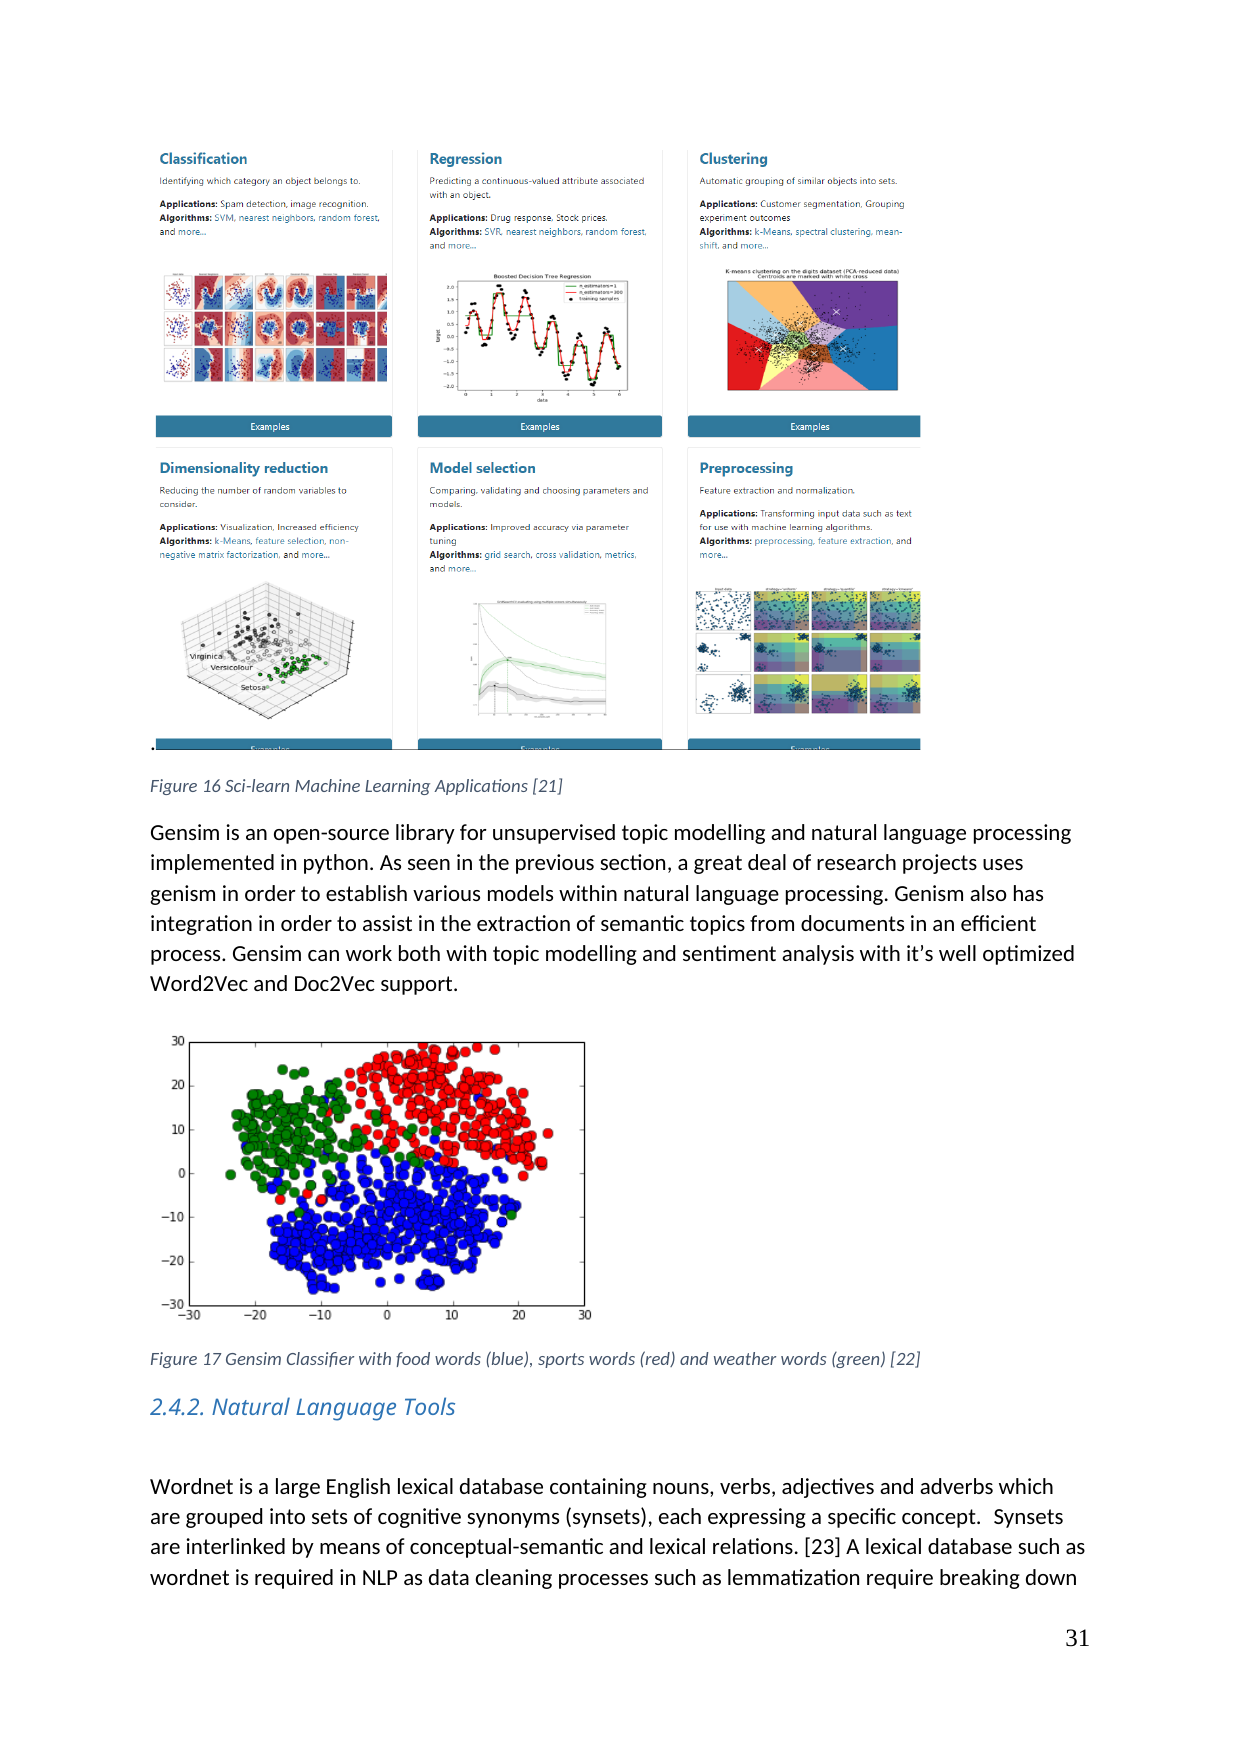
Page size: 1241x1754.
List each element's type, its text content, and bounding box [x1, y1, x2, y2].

picture [155, 150, 921, 750]
text Figure Gensim Classifier with food words (blue), sports words (red) and weather words (green) [22] [150, 1348, 1090, 1371]
picture [150, 1016, 643, 1329]
subtitle 2.4.2. Natural Language Tools [150, 1391, 1090, 1423]
text Figure Sci-learn Machine Learning Applications [21] [150, 774, 1090, 797]
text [150, 1472, 1090, 1591]
text Gensim is an open-source library for unsupervised topic modelling and natural language processing implemented in python. As seen in the previous section, a great deal of research projects uses genism in order to establish various models within natural language processing. Genism also has integration in order to assist in the extraction of semantic topics from documents in an efficient process. Gensim can work both with topic modelling and sentiment analysis with it’s well optimized Word2Vec and Doc2Vec support. [150, 818, 1090, 997]
